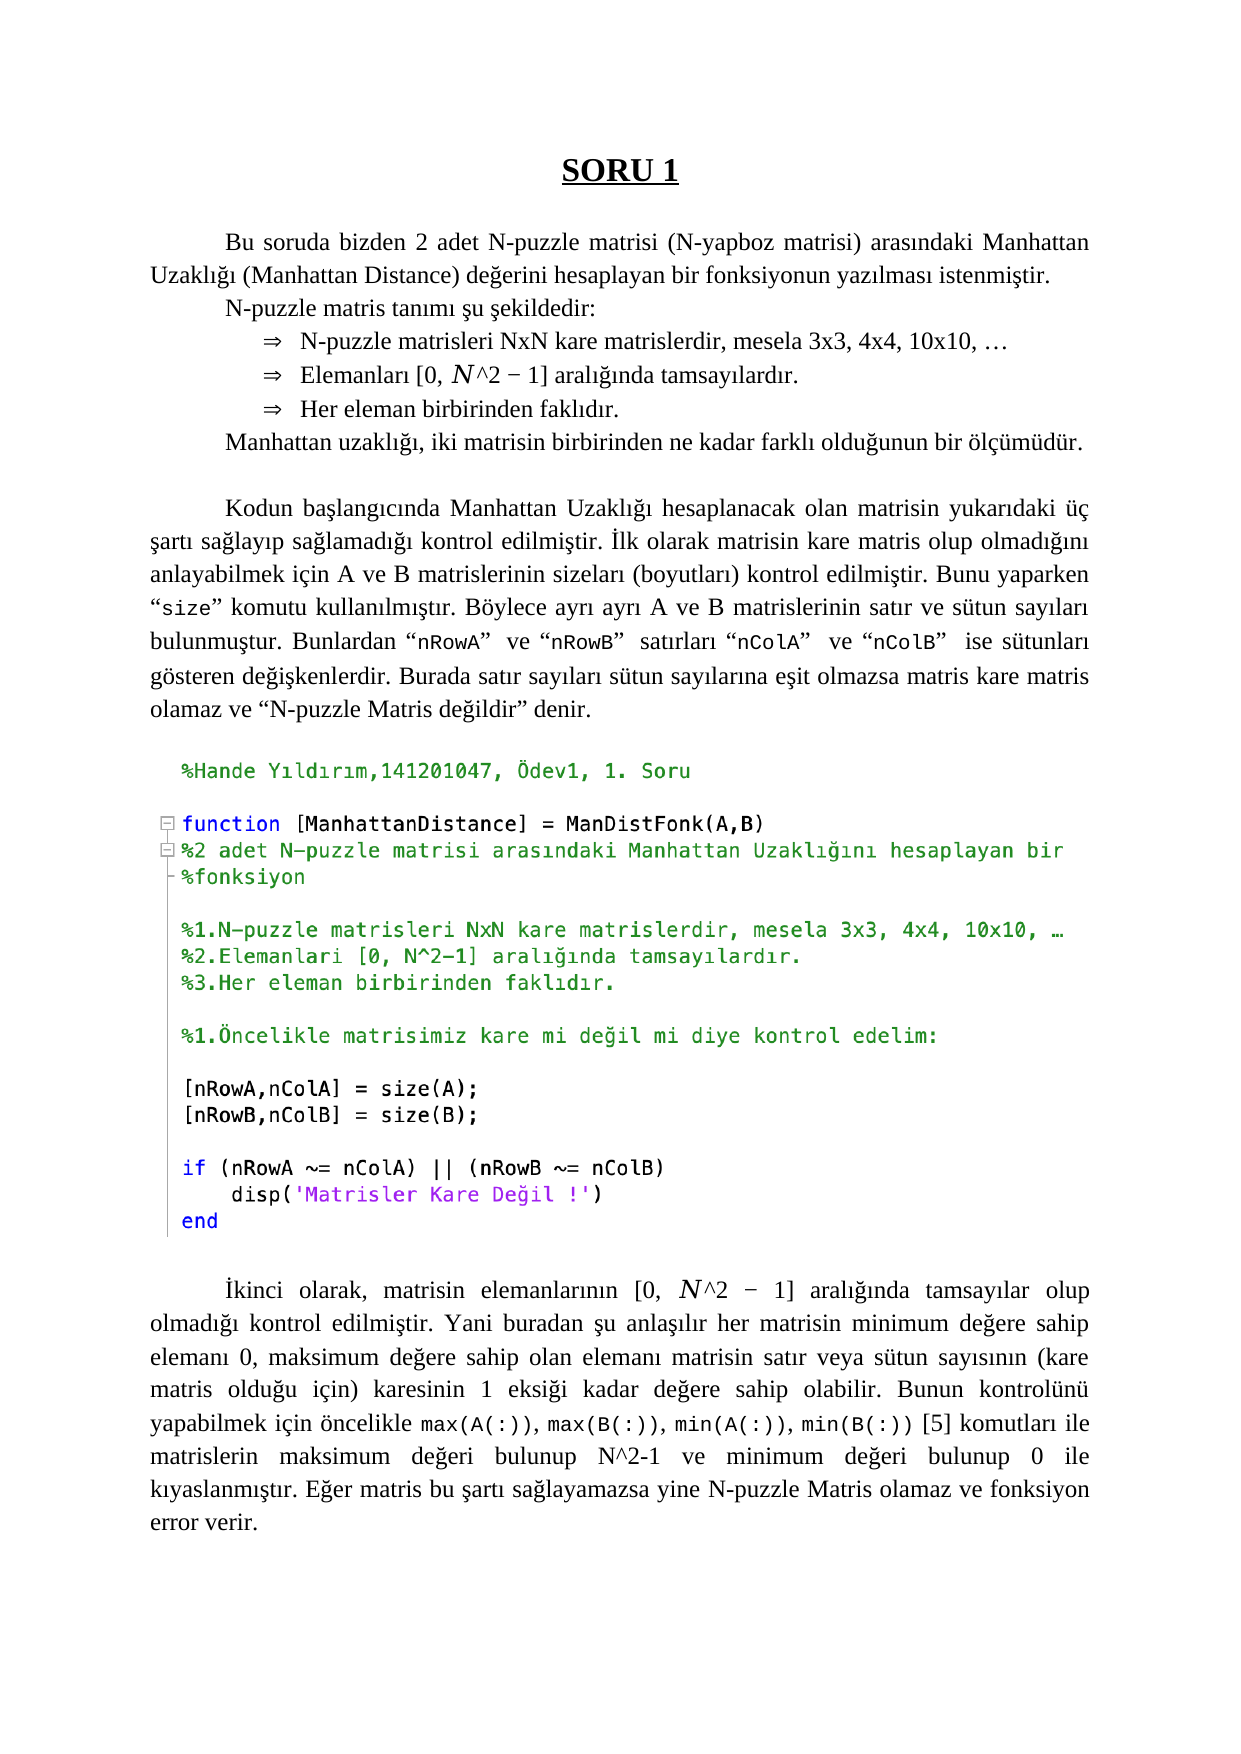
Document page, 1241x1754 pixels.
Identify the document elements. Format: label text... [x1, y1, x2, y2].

list Elemanları [0, 𝑁^2 − 1] aralığında tamsayılardır. [262, 359, 1090, 389]
text Kodun başlangıcında Manhattan Uzaklığı hesaplanacak olan matrisin yukarıdaki üç şartı sağlayıp sağlamadığı kontrol edilmiştir. İlk olarak matrisin kare matris olup olmadığını anlayabilmek için A ve B matrislerinin sizeları (boyutları) kontrol edilmiştir. Bunu yaparken “size” komutu kullanılmıştır. Böylece ayrı ayrı A ve B matrislerinin satır ve sütun sayıları bulunmuştur. Bunlardan “nRowA” ve “nRowB” satırları “nColA” ve “nColB” ise sütunları gösteren değişkenlerdir. Burada satır sayıları sütun sayılarına eşit olmazsa matris kare matris olamaz ve “N-puzzle Matris değildir” denir. [150, 493, 1090, 723]
text Bu soruda bizden 2 adet N-puzzle matrisi (N-yapboz matrisi) arasındaki Manhattan Uzaklığı (Manhattan Distance) değerini hesaplayan bir fonksiyonun yazılması istenmiştir. [150, 227, 1090, 289]
list Her eleman birbirinden faklıdır. [262, 394, 1090, 423]
picture [150, 760, 1090, 1237]
text N-puzzle matris tanımı şu şekildedir: [150, 293, 1090, 322]
list N-puzzle matrisleri NxN kare matrislerdir, mesela 3x3, 4x4, 10x10, … [262, 326, 1090, 355]
text Manhattan uzaklığı, iki matrisin birbirinden ne kadar farklı olduğunun bir ölçümüdür. [150, 427, 1090, 456]
text SORU 1 [150, 150, 1090, 188]
text İkinci olarak, matrisin elemanlarının [0, 𝑁^2 − 1] aralığında tamsayılar olup olmadığı kontrol edilmiştir. Yani buradan şu anlaşılır her matrisin minimum değere sahip elemanı 0, maksimum değere sahip olan elemanı matrisin satır veya sütun sayısının (kare matris olduğu için) karesinin 1 eksiği kadar değere sahip olabilir. Bunun kontrolünü yapabilmek için öncelikle max(A(:)), max(B(:)), min(A(:)), min(B(:)) [5] komutları ile matrislerin maksimum değeri bulunup N^2-1 ve minimum değeri bulunup 0 ile kıyaslanmıştır. Eğer matris bu şartı sağlayamazsa yine N-puzzle Matris olamaz ve fonksiyon error verir. [150, 1274, 1090, 1536]
